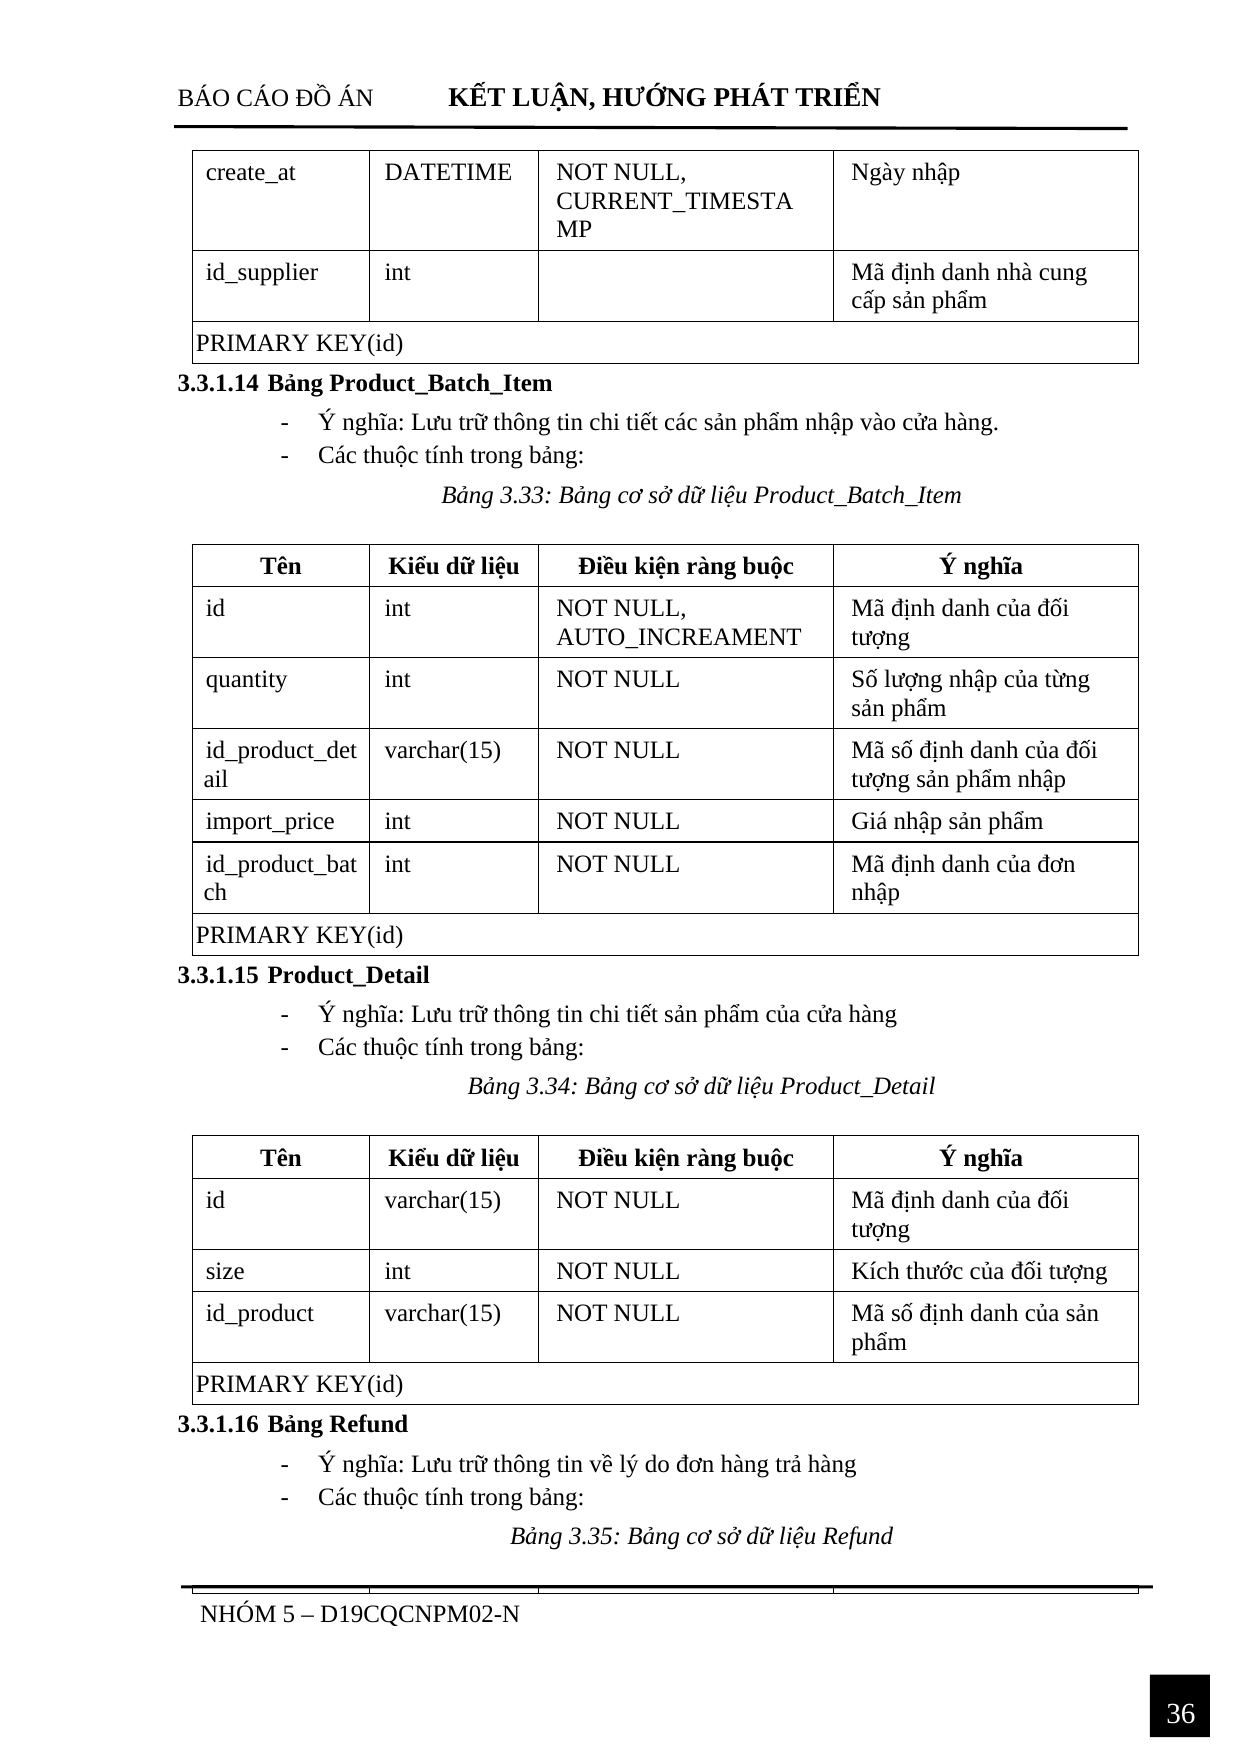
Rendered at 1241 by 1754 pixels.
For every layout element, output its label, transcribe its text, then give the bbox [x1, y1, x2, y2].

table_cell Mã số định danh của sản phẩm [834, 1292, 1138, 1362]
table_cell id_product_detail [193, 729, 369, 799]
table_cell Mã định danh của đối tượng [834, 587, 1138, 657]
table_cell size [193, 1250, 369, 1291]
table_cell NOT NULL [539, 1250, 833, 1291]
table_cell id [193, 587, 369, 657]
table_cell PRIMARY KEY(id) [193, 914, 1138, 955]
table_cell int [370, 843, 538, 912]
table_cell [539, 151, 833, 249]
table_cell id [193, 1179, 369, 1249]
subtitle Bảng Refund [177, 1409, 1153, 1438]
table_cell NOT NULL [539, 843, 833, 912]
table_cell NOT NULL [539, 658, 833, 728]
table_cell Mã định danh nhà cung cấp sản phẩm [834, 251, 1138, 321]
subtitle Bảng Product_Batch_Item [177, 368, 1153, 397]
table_cell id_supplier [193, 251, 369, 321]
table_cell Kích thước của đối tượng [834, 1250, 1138, 1291]
table_cell NOT NULL [539, 1179, 833, 1249]
table_header Kiểu dữ liệu [370, 1136, 538, 1178]
table_cell NOT NULL [539, 1292, 833, 1362]
table_cell varchar(15) [370, 1179, 538, 1249]
table_cell int [370, 251, 538, 321]
table_cell int [370, 1250, 538, 1291]
table_cell PRIMARY KEY(id) [193, 1363, 1138, 1404]
table_cell [539, 251, 833, 321]
subtitle Product_Detail [177, 960, 1153, 989]
table_cell id_product [193, 1292, 369, 1362]
table_cell int [370, 800, 538, 841]
table_cell varchar(15) [370, 729, 538, 799]
table_cell Mã số định danh của đối tượng sản phẩm nhập [834, 729, 1138, 799]
table_cell NOT NULL [539, 800, 833, 841]
table_header Ý nghĩa [834, 545, 1138, 586]
table_header Điều kiện ràng buộc [539, 545, 833, 586]
table_cell Ngày nhập [834, 151, 1138, 249]
list Các thuộc tính trong bảng: [280, 1032, 1153, 1061]
table_cell PRIMARY KEY(id) [193, 322, 1138, 363]
list Các thuộc tính trong bảng: [280, 1482, 1153, 1511]
table_cell Giá nhập sản phẩm [834, 800, 1138, 841]
table_header Ý nghĩa [834, 1136, 1138, 1178]
list Các thuộc tính trong bảng: [280, 440, 1153, 469]
table_cell NOT NULL, AUTO_INCREAMENT [539, 587, 833, 657]
table_cell DATETIME [370, 151, 538, 249]
table_cell NOT NULL [539, 729, 833, 799]
list Ý nghĩa: Lưu trữ thông tin về lý do đơn hàng trả hàng [280, 1449, 1153, 1478]
table_header Điều kiện ràng buộc [539, 1136, 833, 1178]
table_cell id_product_batch [193, 843, 369, 912]
table_cell int [370, 658, 538, 728]
table_cell Mã định danh của đơn nhập [834, 843, 1138, 912]
table_cell int [370, 587, 538, 657]
table_cell quantity [193, 658, 369, 728]
table_cell varchar(15) [370, 1292, 538, 1362]
table_header Tên [193, 545, 369, 586]
table_header Tên [193, 1136, 369, 1178]
table_header Kiểu dữ liệu [370, 545, 538, 586]
list Ý nghĩa: Lưu trữ thông tin chi tiết sản phẩm của cửa hàng [280, 999, 1153, 1028]
table_cell Số lượng nhập của từng sản phẩm [834, 658, 1138, 728]
table_cell import_price [193, 800, 369, 841]
table_cell Mã định danh của đối tượng [834, 1179, 1138, 1249]
list Ý nghĩa: Lưu trữ thông tin chi tiết các sản phẩm nhập vào cửa hàng. [280, 407, 1153, 436]
table_cell create_at [193, 151, 369, 249]
